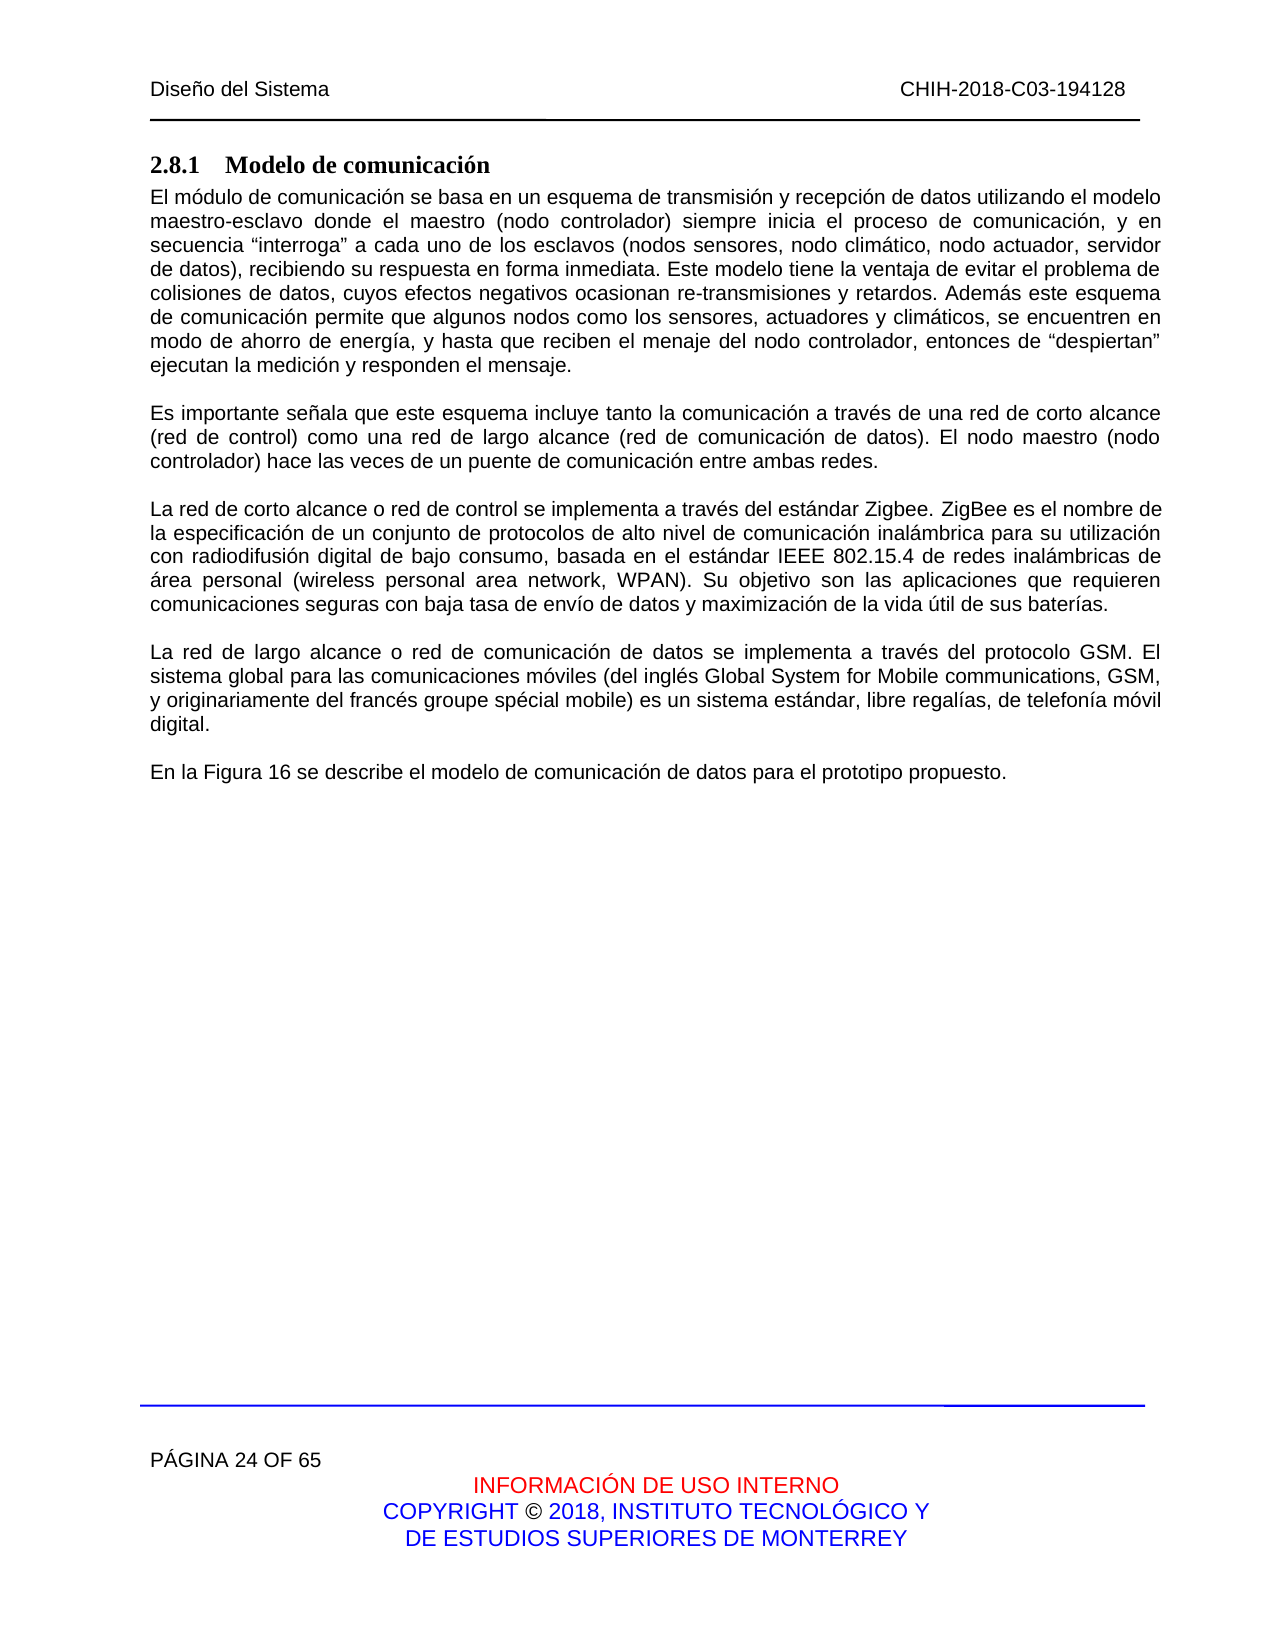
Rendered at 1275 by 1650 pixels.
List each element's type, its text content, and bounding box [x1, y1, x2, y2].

text Es importante señala que este esquema incluye tanto la comunicación a través de una red de corto alcance (red de control) como una red de largo alcance (red de comunicación de datos). El nodo maestro (nodo controlador) hace las veces de un puente de comunicación entre ambas redes. [150, 401, 1162, 472]
subtitle Modelo de comunicación [150, 150, 1162, 179]
text El módulo de comunicación se basa en un esquema de transmisión y recepción de datos utilizando el modelo maestro-esclavo donde el maestro (nodo controlador) siempre inicia el proceso de comunicación, y en secuencia “interroga” a cada uno de los esclavos (nodos sensores, nodo climático, nodo actuador, servidor de datos), recibiendo su respuesta en forma inmediata. Este modelo tiene la ventaja de evitar el problema de colisiones de datos, cuyos efectos negativos ocasionan re-transmisiones y retardos. Además este esquema de comunicación permite que algunos nodos como los sensores, actuadores y climáticos, se encuentren en modo de ahorro de energía, y hasta que reciben el menaje del nodo controlador, entonces de “despiertan” ejecutan la medición y responden el mensaje. [150, 185, 1162, 377]
text La red de largo alcance o red de comunicación de datos se implementa a través del protocolo GSM. El sistema global para las comunicaciones móviles (del inglés Global System for Mobile communications, GSM, y originariamente del francés groupe spécial mobile) es un sistema estándar, libre regalías, de telefonía móvil digital. [150, 640, 1162, 736]
text En la Figura 16 se describe el modelo de comunicación de datos para el prototipo propuesto. [150, 760, 1162, 784]
text La red de corto alcance o red de control se implementa a través del estándar Zigbee. ZigBee es el nombre de la especificación de un conjunto de protocolos de alto nivel de comunicación inalámbrica para su utilización con radiodifusión digital de bajo consumo, basada en el estándar IEEE 802.15.4 de redes inalámbricas de área personal (wireless personal area network, WPAN). Su objetivo son las aplicaciones que requieren comunicaciones seguras con baja tasa de envío de datos y maximización de la vida útil de sus baterías. [150, 496, 1162, 616]
